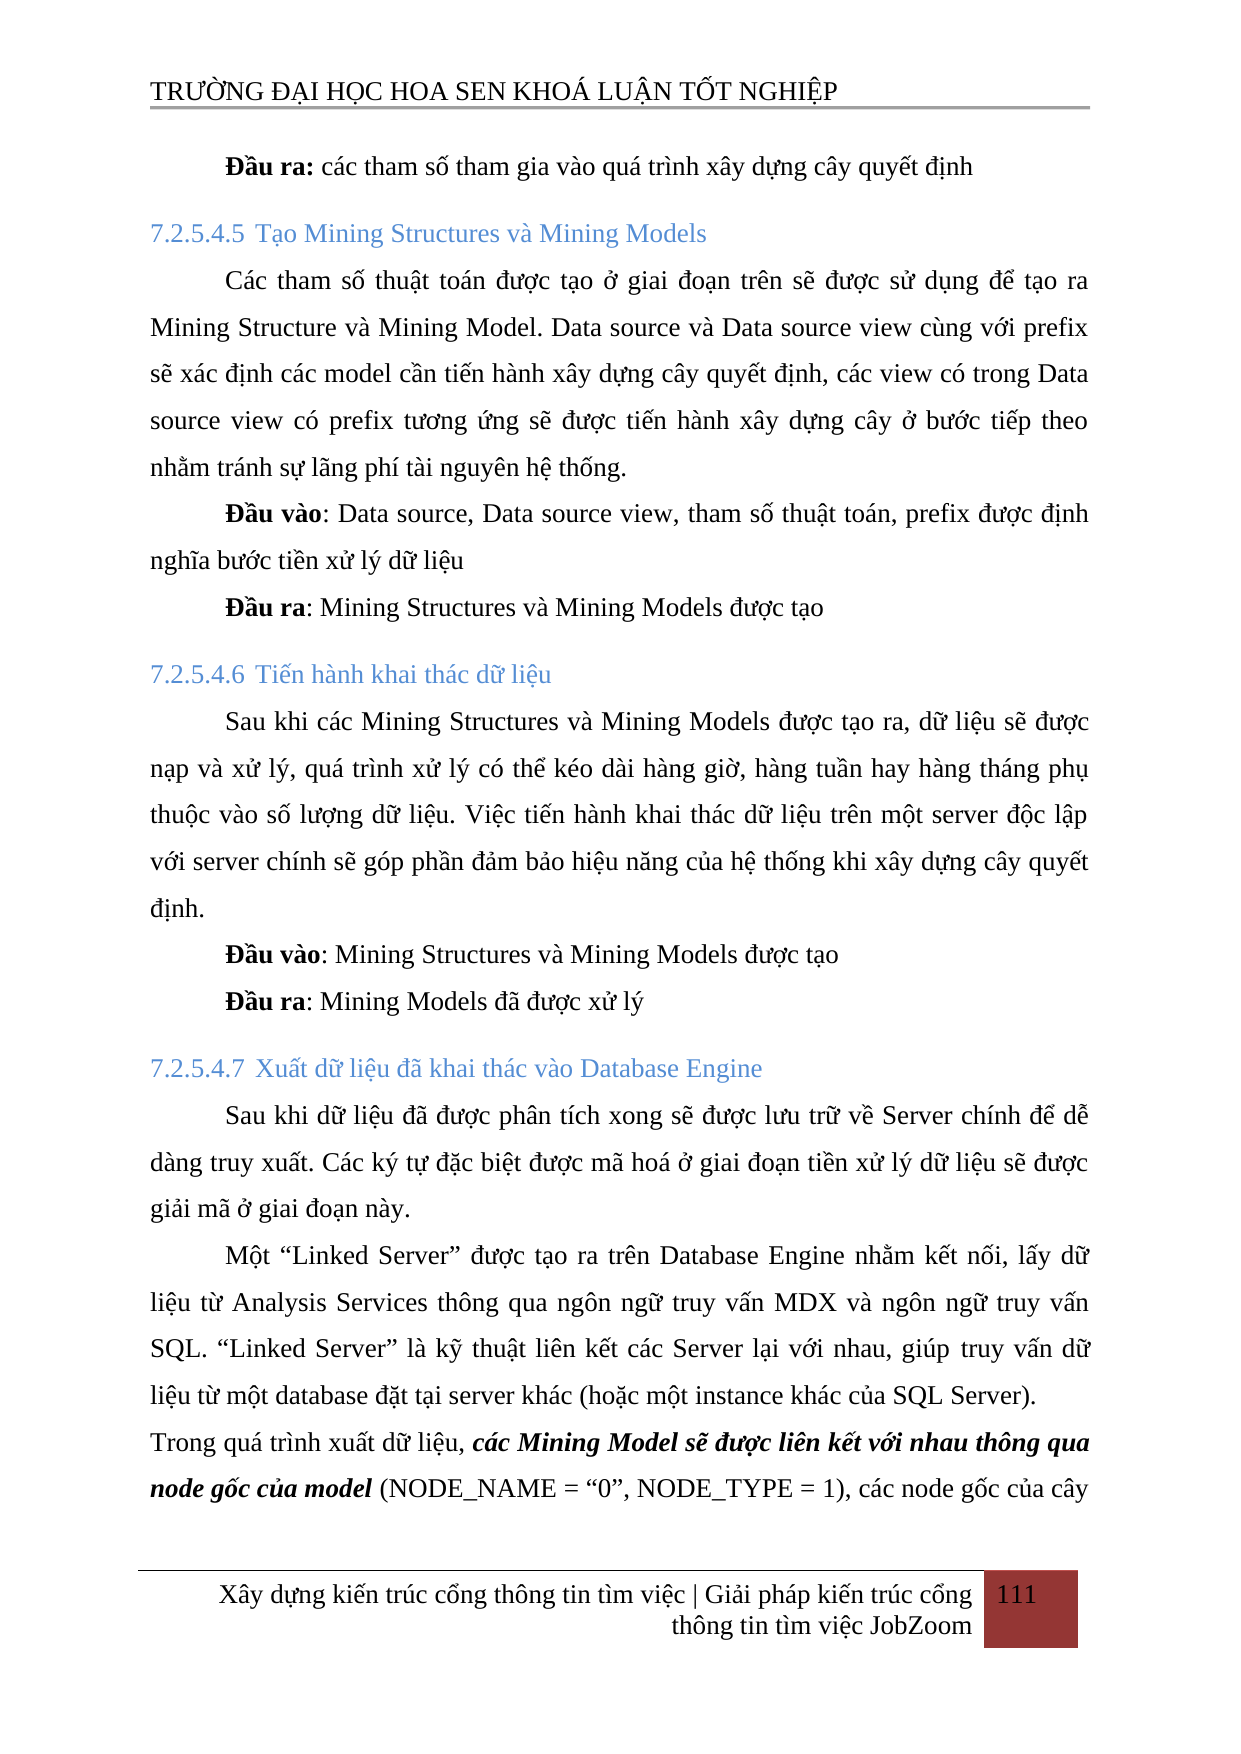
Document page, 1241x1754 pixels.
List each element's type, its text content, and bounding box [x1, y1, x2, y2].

text Đầu ra: các tham số tham gia vào quá trình xây dựng cây quyết định [150, 150, 1090, 181]
text Sau khi các Mining Structures và Mining Models được tạo ra, dữ liệu sẽ được nạp và xử lý, quá trình xử lý có thể kéo dài hàng giờ, hàng tuần hay hàng tháng phụ thuộc vào số lượng dữ liệu. Việc tiến hành khai thác dữ liệu trên một server độc lập với server chính sẽ góp phần đảm bảo hiệu năng của hệ thống khi xây dựng cây quyết định. [150, 705, 1090, 923]
subtitle Tiến hành khai thác dữ liệu [150, 658, 1090, 689]
text Đầu ra: Mining Models đã được xử lý [150, 985, 1090, 1016]
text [150, 1426, 1090, 1504]
text Các tham số thuật toán được tạo ở giai đoạn trên sẽ được sử dụng để tạo ra Mining Structure và Mining Model. Data source và Data source view cùng với prefix sẽ xác định các model cần tiến hành xây dựng cây quyết định, các view có trong Data source view có prefix tương ứng sẽ được tiến hành xây dựng cây ở bước tiếp theo nhằm tránh sự lãng phí tài nguyên hệ thống. [150, 264, 1090, 482]
text Đầu ra: Mining Structures và Mining Models được tạo [150, 591, 1090, 622]
subtitle Tạo Mining Structures và Mining Models [150, 217, 1090, 249]
subtitle Xuất dữ liệu đã khai thác vào Database Engine [150, 1052, 1090, 1084]
text Sau khi dữ liệu đã được phân tích xong sẽ được lưu trữ về Server chính để dễ dàng truy xuất. Các ký tự đặc biệt được mã hoá ở giai đoạn tiền xử lý dữ liệu sẽ được giải mã ở giai đoạn này. [150, 1099, 1090, 1224]
text Đầu vào: Mining Structures và Mining Models được tạo [150, 938, 1090, 969]
text Một “Linked Server” được tạo ra trên Database Engine nhằm kết nối, lấy dữ liệu từ Analysis Services thông qua ngôn ngữ truy vấn MDX và ngôn ngữ truy vấn SQL. “Linked Server” là kỹ thuật liên kết các Server lại với nhau, giúp truy vấn dữ liệu từ một database đặt tại server khác (hoặc một instance khác của SQL Server). [150, 1239, 1090, 1410]
text Đầu vào: Data source, Data source view, tham số thuật toán, prefix được định nghĩa bước tiền xử lý dữ liệu [150, 497, 1090, 575]
